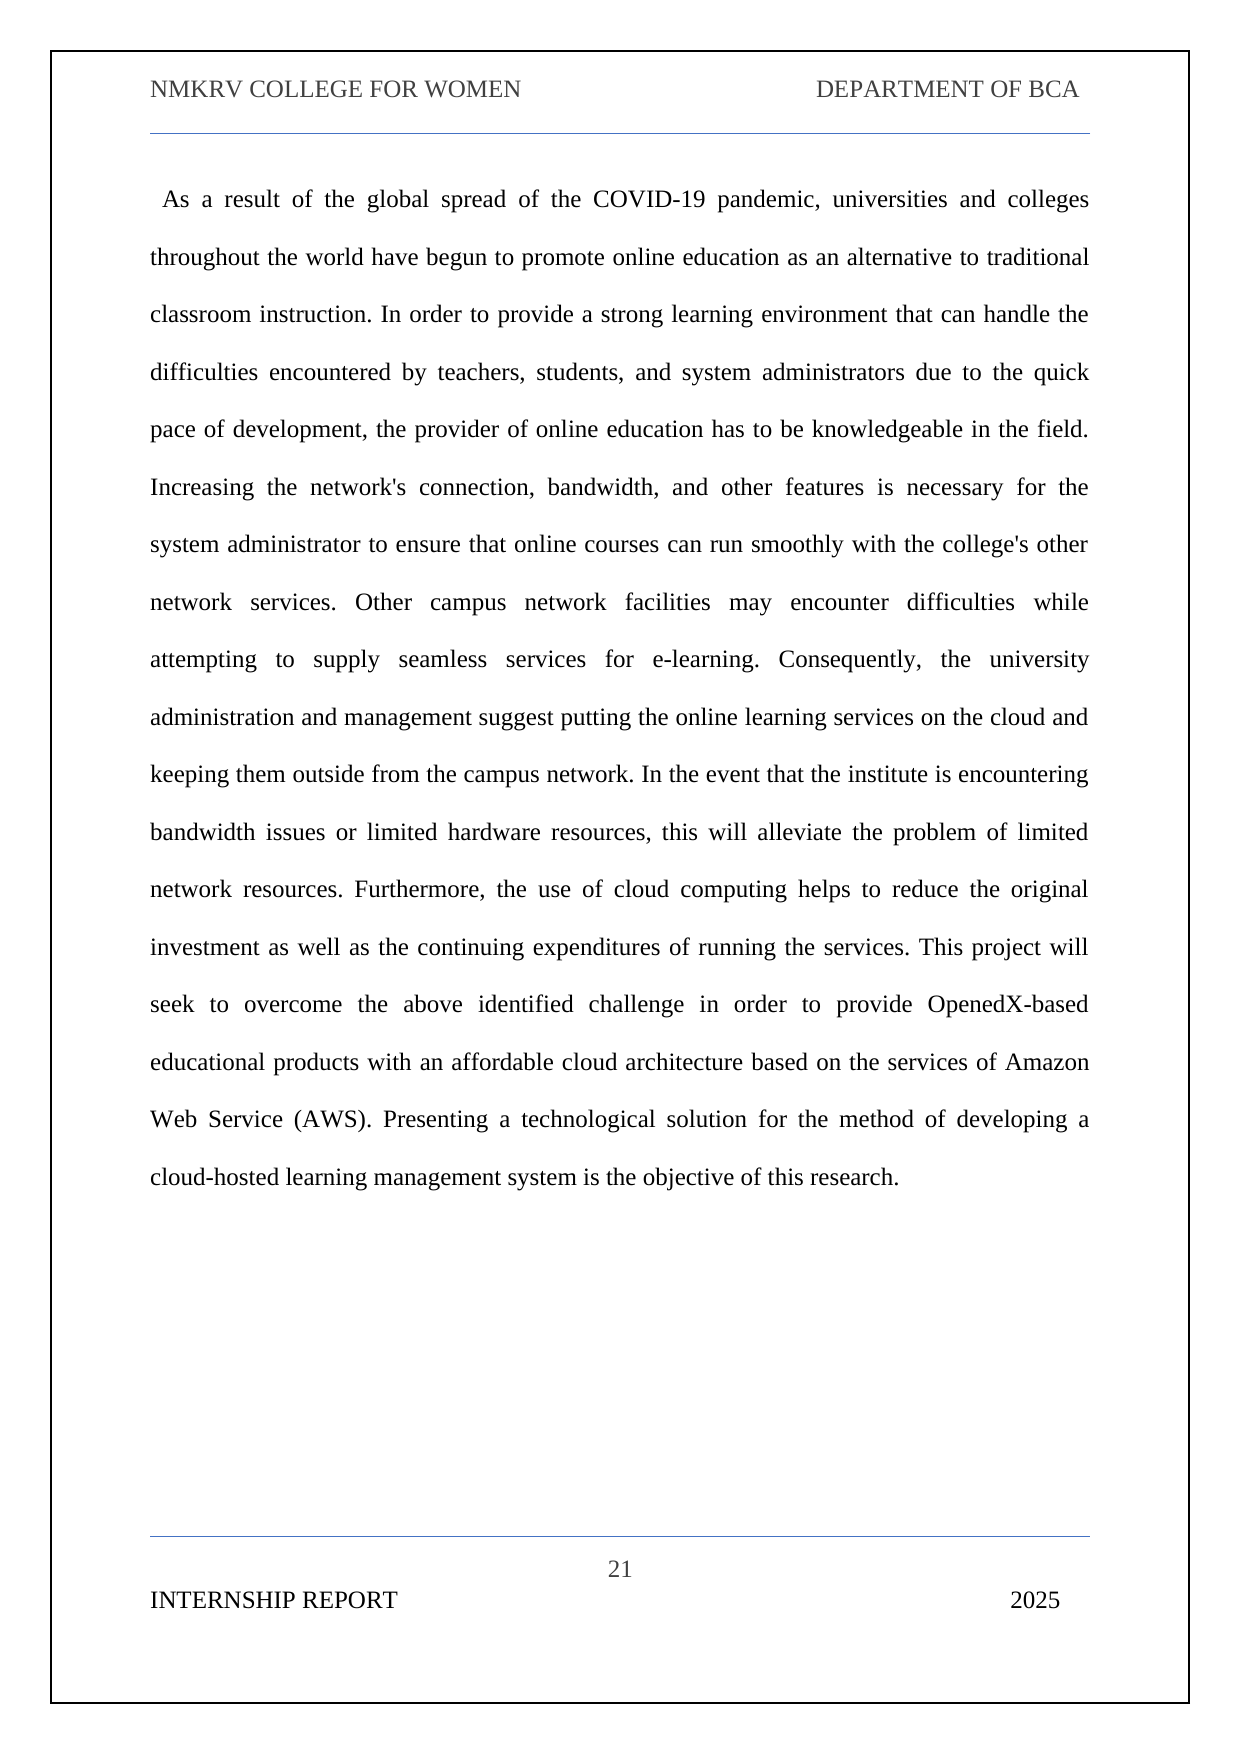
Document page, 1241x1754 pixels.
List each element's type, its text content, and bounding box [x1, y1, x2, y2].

text As a result of the global spread of the COVID-19 pandemic, universities and colleges throughout the world have begun to promote online education as an alternative to traditional classroom instruction. In order to provide a strong learning environment that can handle the difficulties encountered by teachers, students, and system administrators due to the quick pace of development, the provider of online education has to be knowledgeable in the field. Increasing the network's connection, bandwidth, and other features is necessary for the system administrator to ensure that online courses can run smoothly with the college's other network services. Other campus network facilities may encounter difficulties while attempting to supply seamless services for e-learning. Consequently, the university administration and management suggest putting the online learning services on the cloud and keeping them outside from the campus network. In the event that the institute is encountering bandwidth issues or limited hardware resources, this will alleviate the problem of limited network resources. Furthermore, the use of cloud computing helps to reduce the original investment as well as the continuing expenditures of running the services. This project will seek to overcome the above identified challenge in order to provide OpenedX-based educational products with an affordable cloud architecture based on the services of Amazon Web Service (AWS). Presenting a technological solution for the method of developing a cloud-hosted learning management system is the objective of this research. [150, 184, 1090, 1191]
